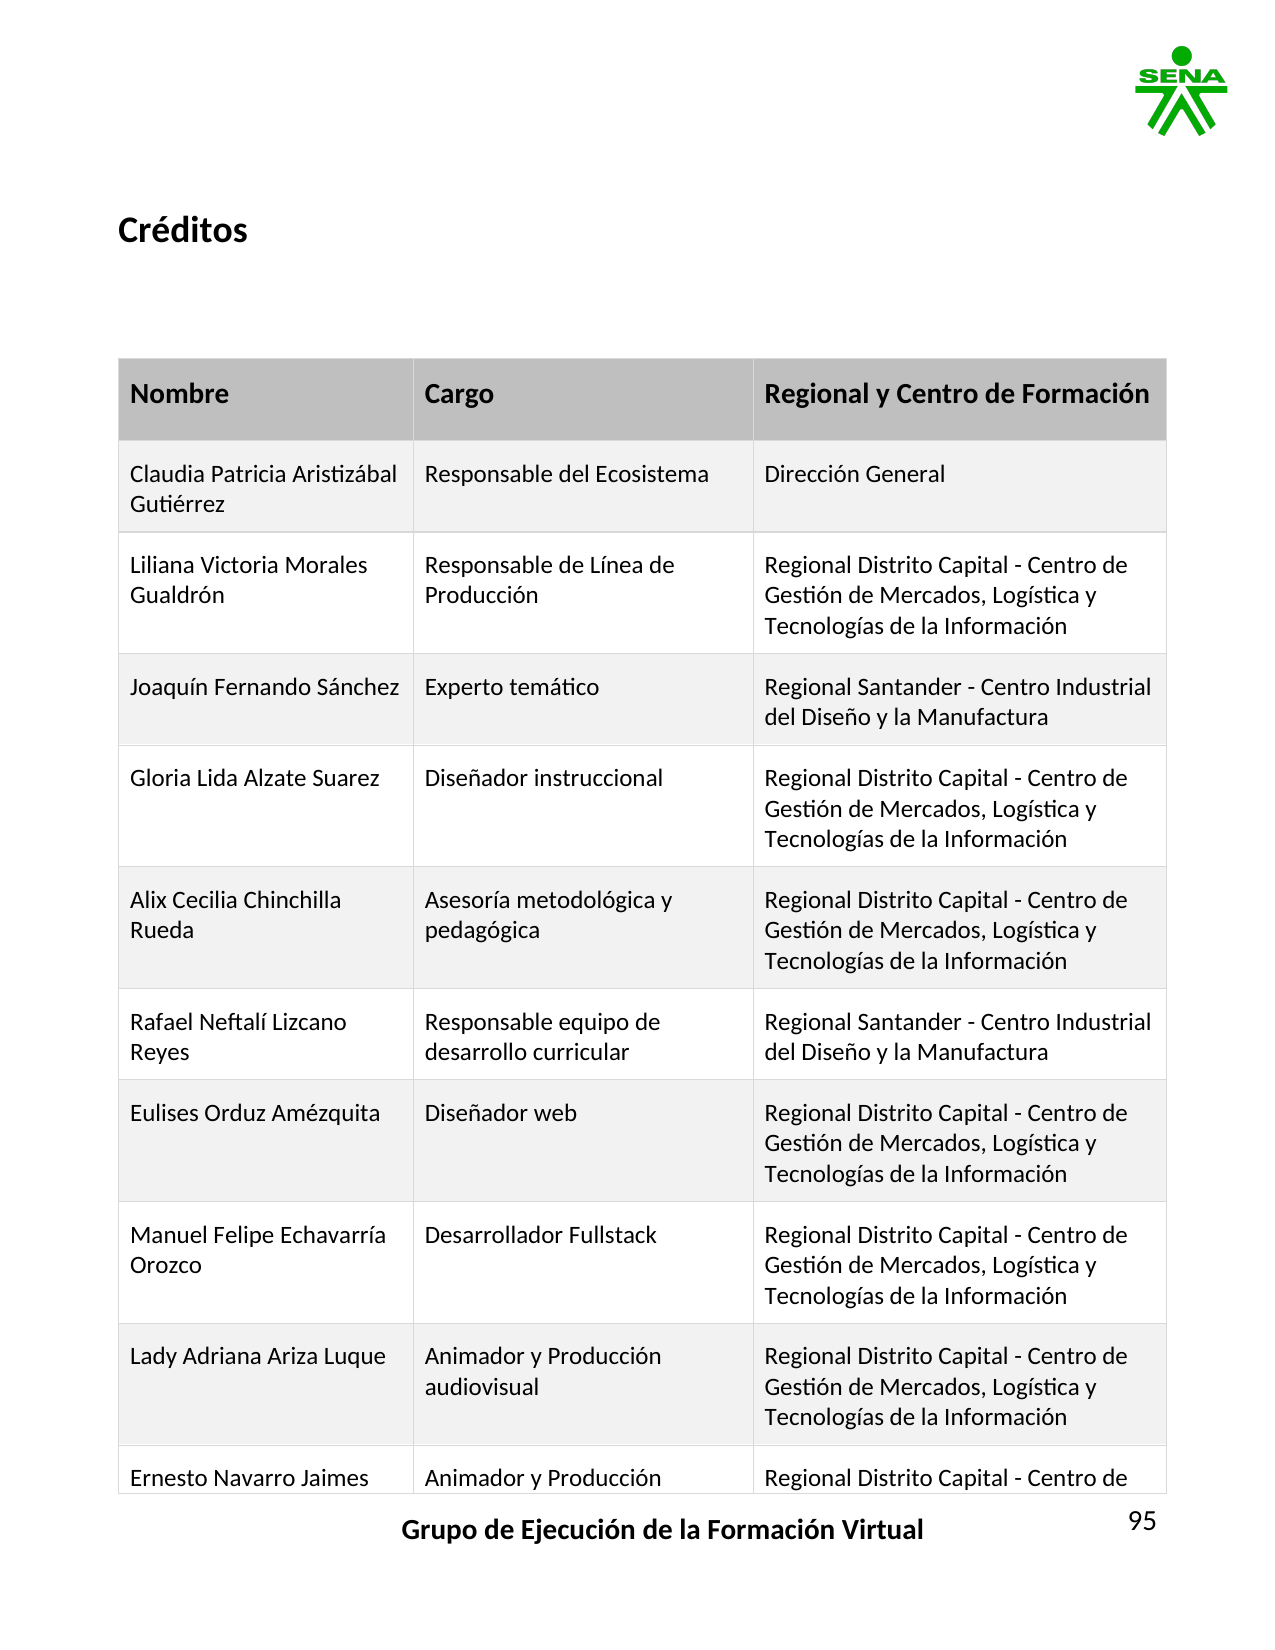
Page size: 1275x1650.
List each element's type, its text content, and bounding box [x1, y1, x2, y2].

table_cell Animador y Producción audiovisual [414, 1446, 753, 1493]
table_cell Regional Distrito Capital - Centro de Gestión de Mercados, Logística y Tecnologías de la Información [754, 1446, 1166, 1493]
table_cell Manuel Felipe Echavarría Orozco [119, 1202, 413, 1323]
table_cell Regional Distrito Capital - Centro de Gestión de Mercados, Logística y Tecnologías de la Información [754, 867, 1166, 988]
table_cell Regional Distrito Capital - Centro de Gestión de Mercados, Logística y Tecnologías de la Información [754, 1202, 1166, 1323]
table_cell Diseñador web [414, 1080, 753, 1201]
table_cell Eulises Orduz Amézquita [119, 1080, 413, 1201]
table_cell Alix Cecilia Chinchilla Rueda [119, 867, 413, 988]
table_cell Liliana Victoria Morales Gualdrón [119, 533, 413, 653]
table_cell Dirección General [754, 441, 1166, 531]
table_cell Responsable de Línea de Producción [414, 533, 753, 653]
table_cell Regional Santander - Centro Industrial del Diseño y la Manufactura [754, 989, 1166, 1079]
table_cell Regional Distrito Capital - Centro de Gestión de Mercados, Logística y Tecnologías de la Información [754, 1080, 1166, 1201]
table_header Nombre [119, 359, 413, 440]
table_cell Diseñador instruccional [414, 746, 753, 866]
table_cell Responsable del Ecosistema [414, 441, 753, 531]
table_cell Asesoría metodológica y pedagógica [414, 867, 753, 988]
table_cell Regional Distrito Capital - Centro de Gestión de Mercados, Logística y Tecnologías de la Información [754, 533, 1166, 653]
table_cell Lady Adriana Ariza Luque [119, 1324, 413, 1444]
table_cell Experto temático [414, 654, 753, 744]
table_cell Rafael Neftalí Lizcano Reyes [119, 989, 413, 1079]
table_cell Animador y Producción audiovisual [414, 1324, 753, 1444]
table_cell Regional Distrito Capital - Centro de Gestión de Mercados, Logística y Tecnologías de la Información [754, 1324, 1166, 1444]
table_cell Joaquín Fernando Sánchez [119, 654, 413, 744]
table_cell Gloria Lida Alzate Suarez [119, 746, 413, 866]
table_cell Regional Distrito Capital - Centro de Gestión de Mercados, Logística y Tecnologías de la Información [754, 746, 1166, 866]
table_header Regional y Centro de Formación [754, 359, 1166, 440]
text Créditos [118, 206, 1157, 252]
picture [1135, 46, 1228, 136]
table_cell Regional Santander - Centro Industrial del Diseño y la Manufactura [754, 654, 1166, 744]
table_cell Claudia Patricia Aristizábal Gutiérrez [119, 441, 413, 531]
table_cell Ernesto Navarro Jaimes [119, 1446, 413, 1493]
table_header Cargo [414, 359, 753, 440]
table_cell Responsable equipo de desarrollo curricular [414, 989, 753, 1079]
table_cell Desarrollador Fullstack [414, 1202, 753, 1323]
